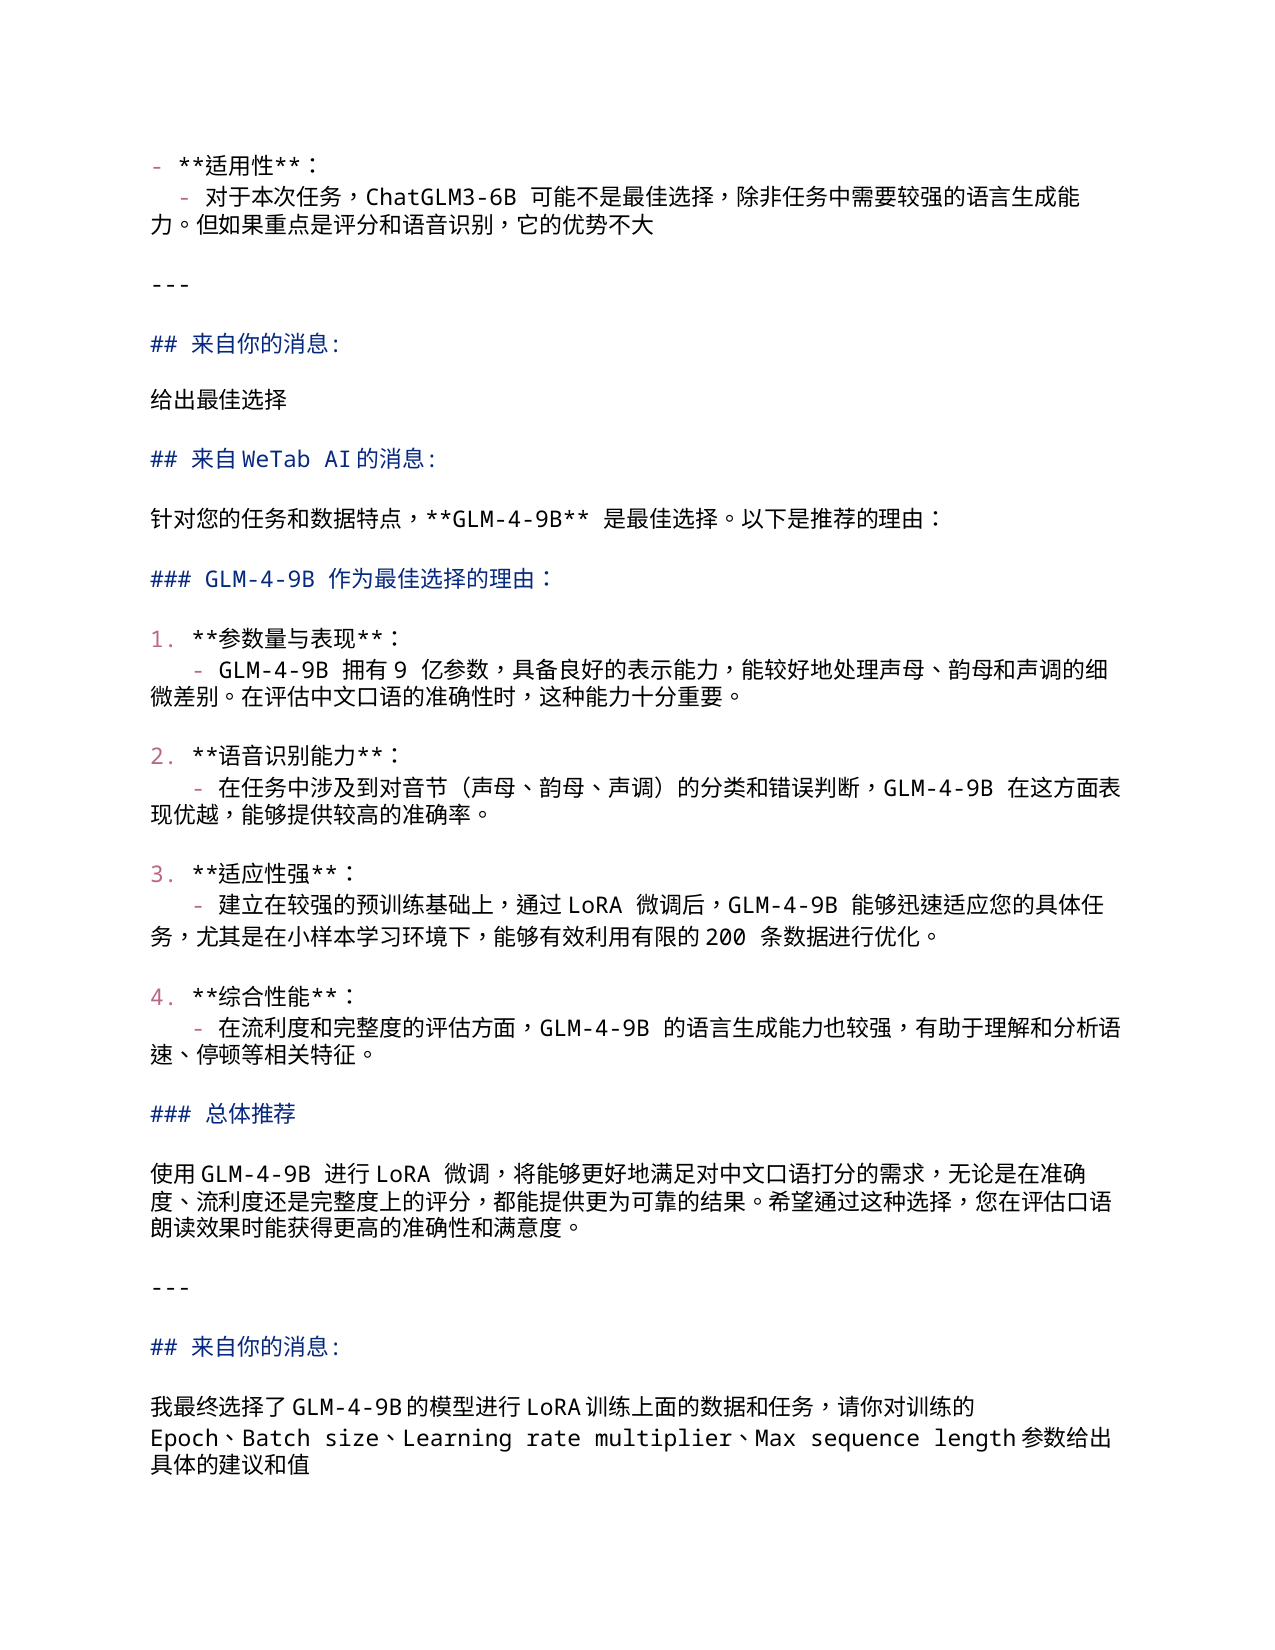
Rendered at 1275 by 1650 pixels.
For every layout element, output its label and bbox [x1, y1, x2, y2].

text [150, 150, 1125, 1479]
